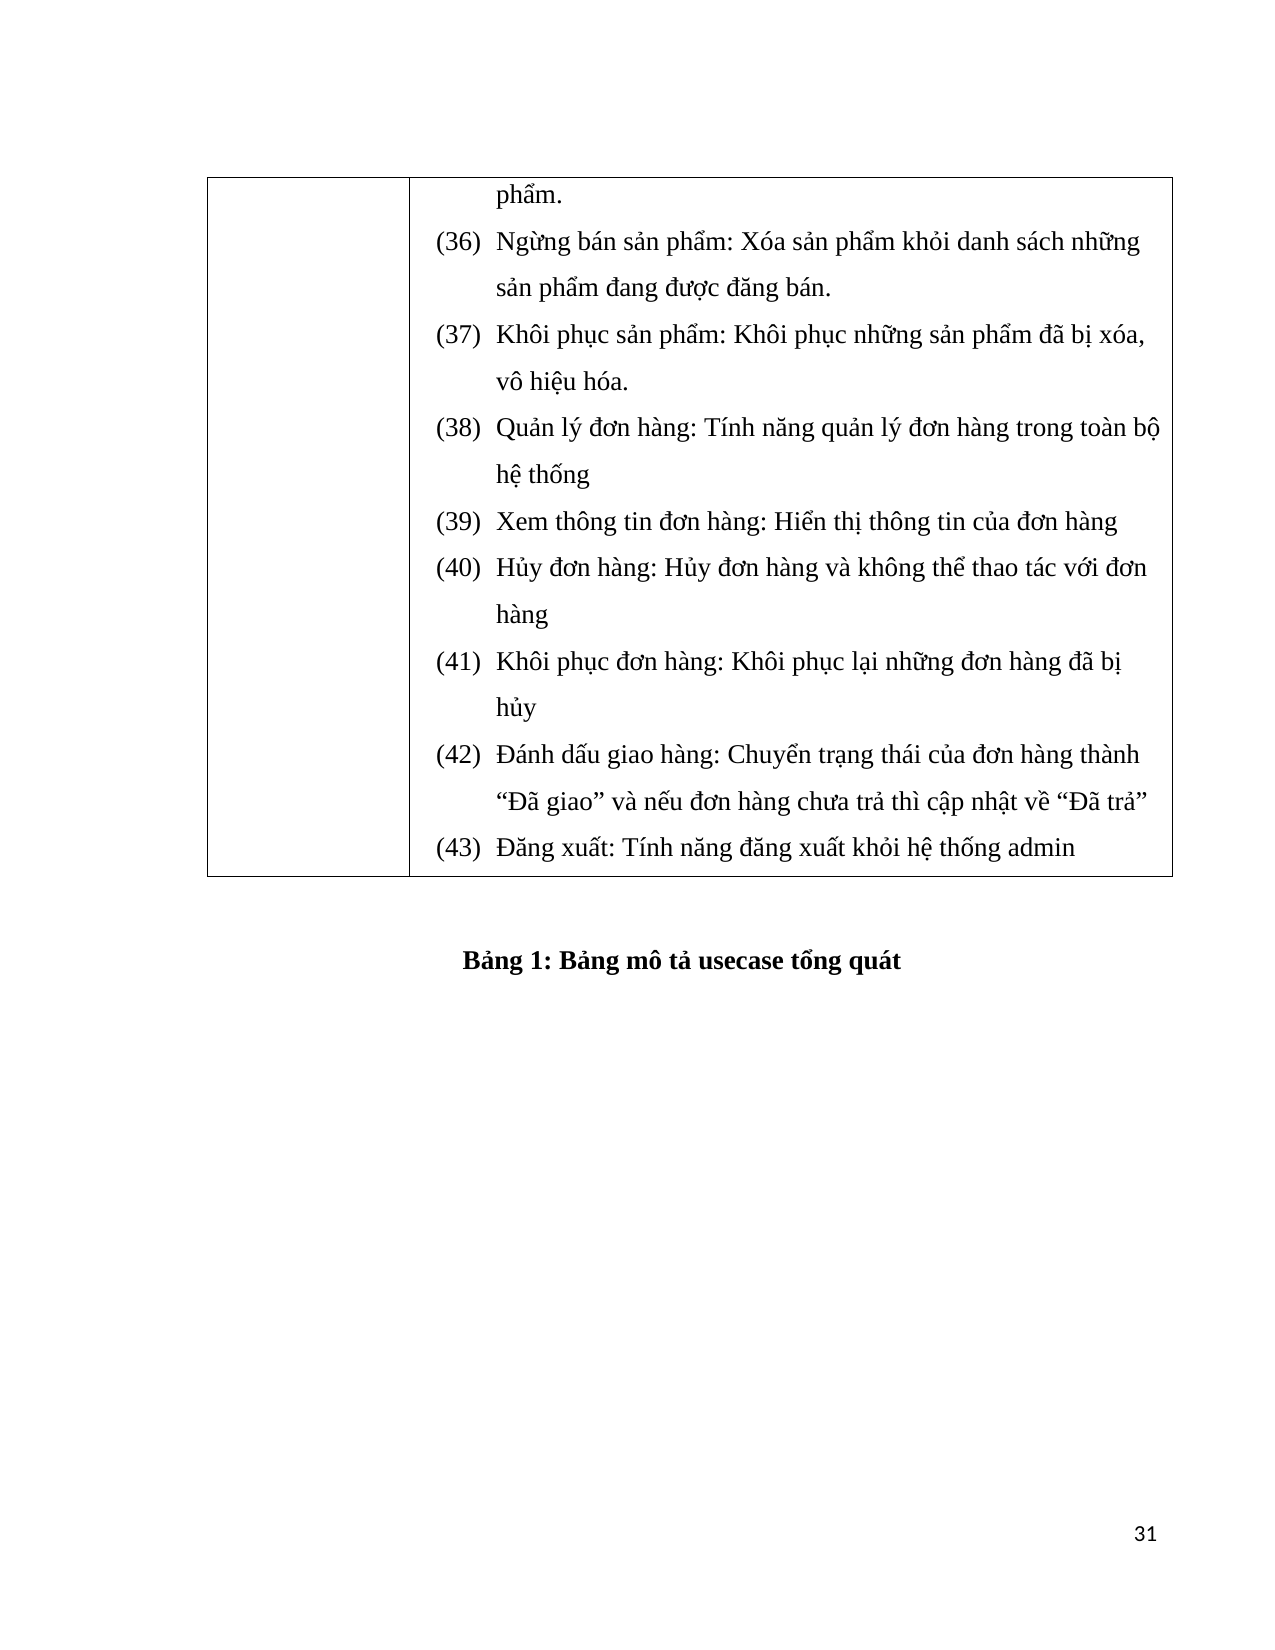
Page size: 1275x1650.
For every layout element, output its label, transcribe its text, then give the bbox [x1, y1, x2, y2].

text Bảng 1: Bảng mô tả usecase tổng quát [207, 944, 1157, 976]
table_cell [410, 178, 1172, 876]
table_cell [208, 178, 409, 876]
